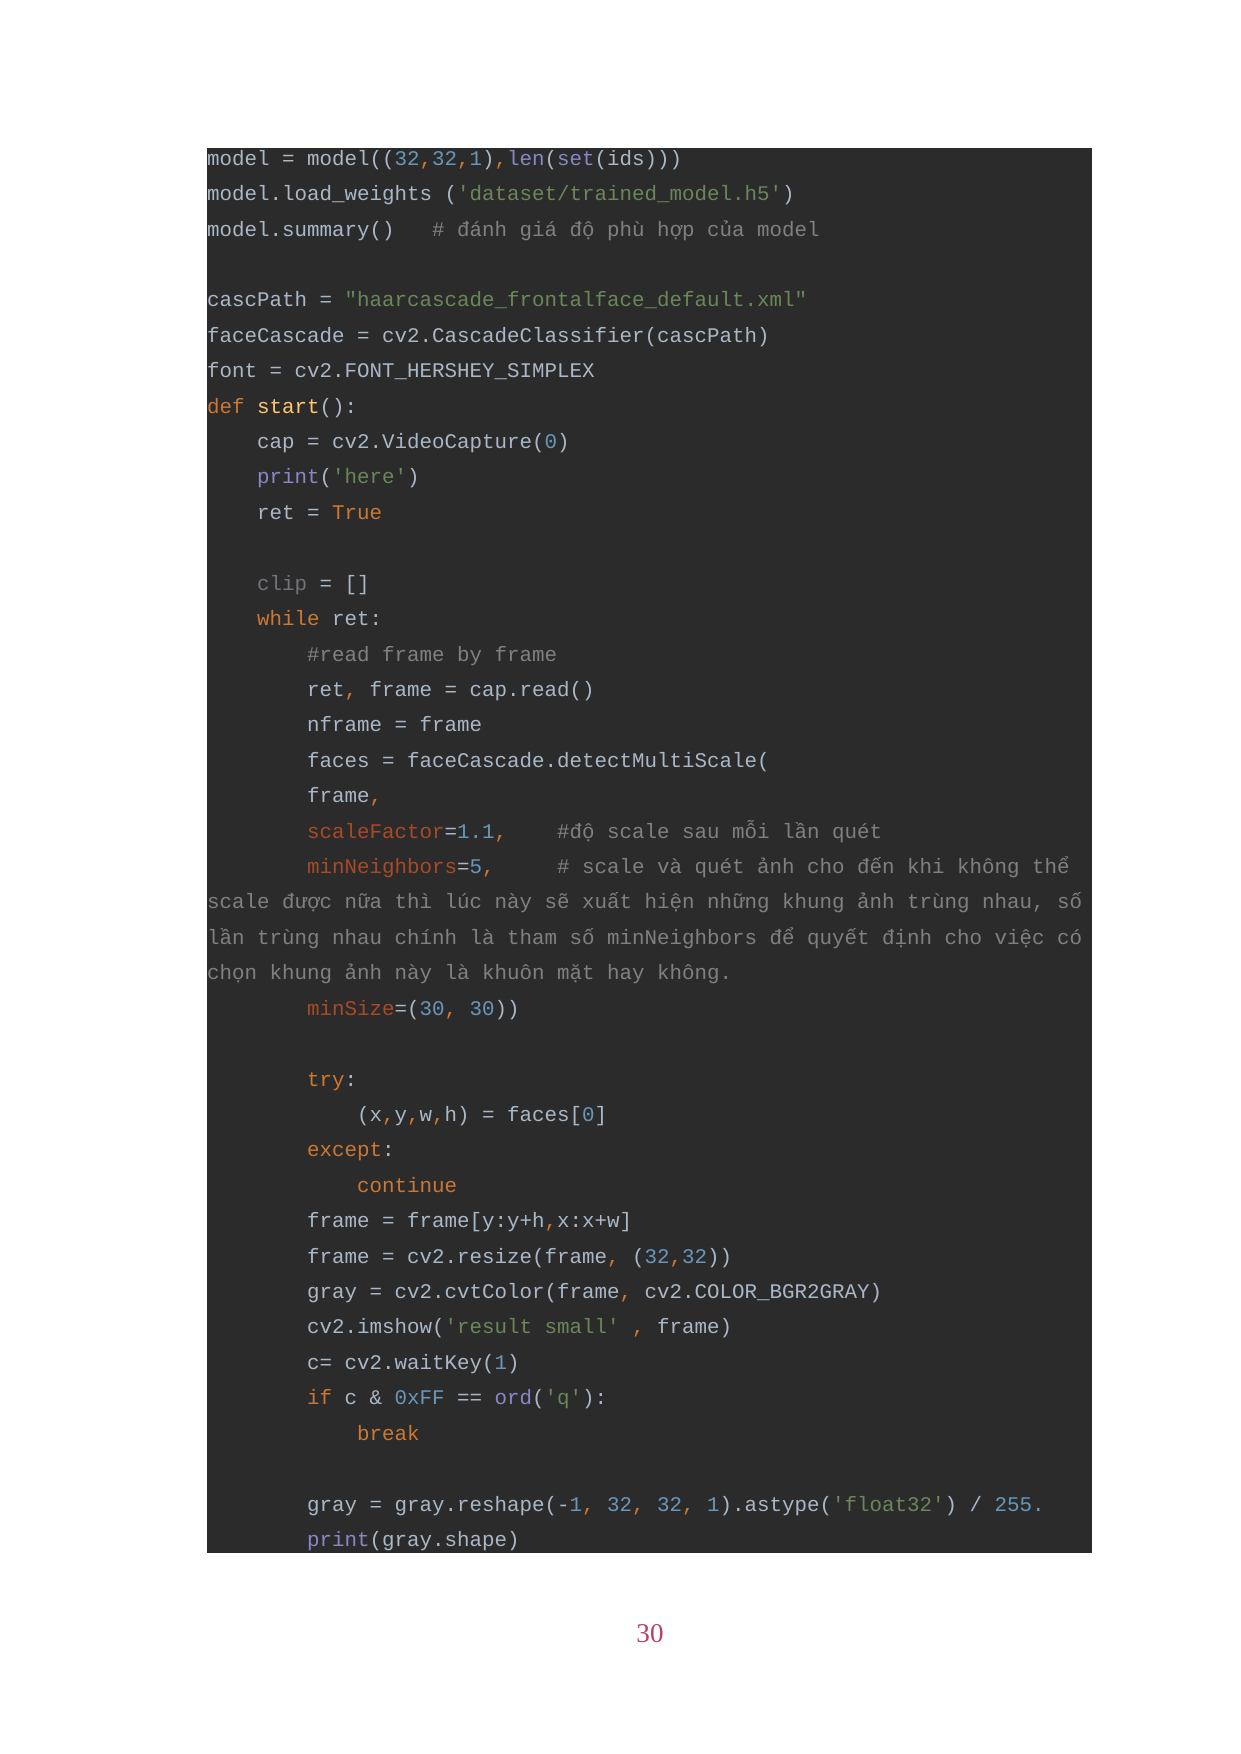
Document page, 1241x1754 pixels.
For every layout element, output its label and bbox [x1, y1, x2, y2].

text [207, 148, 1092, 1553]
